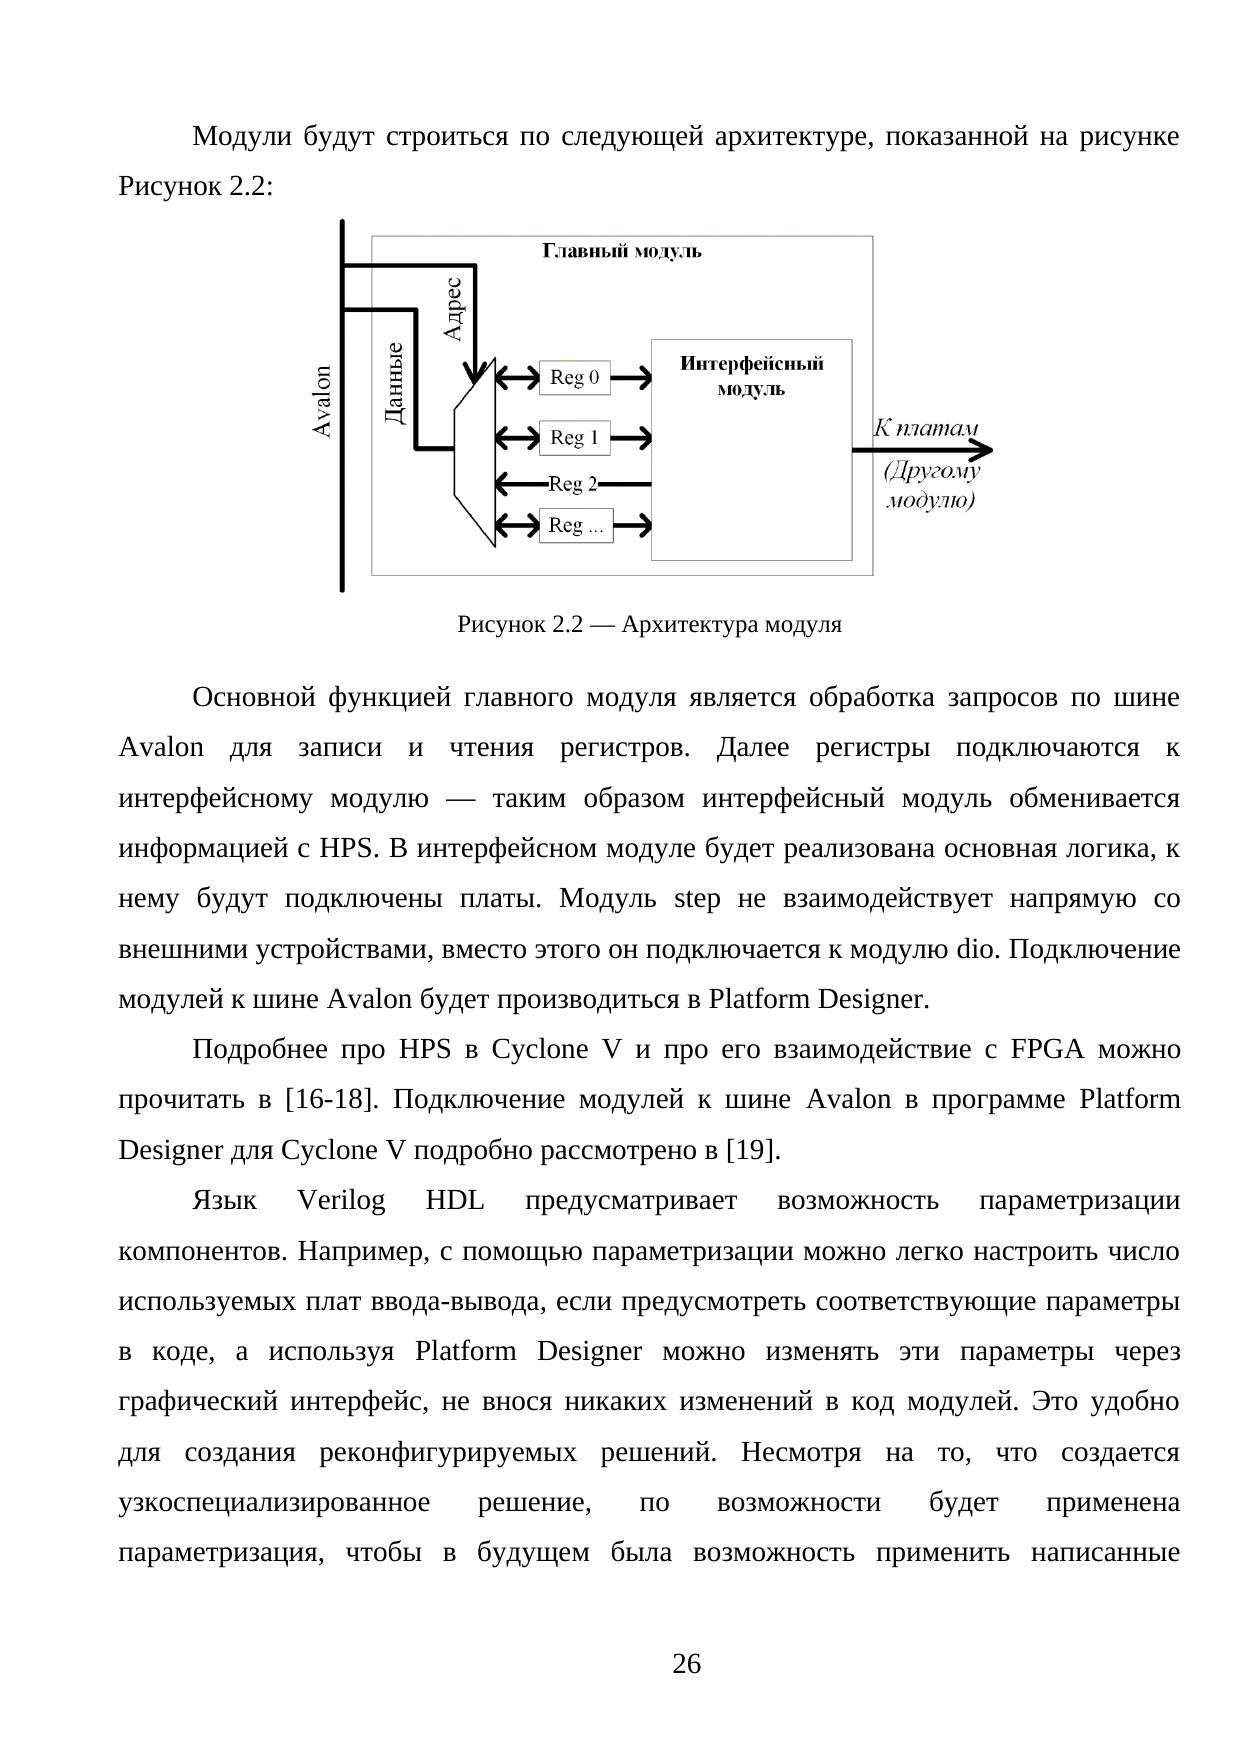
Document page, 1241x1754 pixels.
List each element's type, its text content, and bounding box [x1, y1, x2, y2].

picture [299, 218, 1000, 593]
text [118, 1182, 1181, 1568]
text Модули будут строиться по следующей архитектуре, показанной на рисунке 2.2: [118, 118, 1181, 202]
text — Архитектура модуля [118, 609, 1181, 638]
text Подробнее про HPS в Cyclone V и про его взаимодействие с FPGA можно прочитать в [16-18]. Подключение модулей к шине Avalon в программе Platform Designer для Cyclone V подробно рассмотрено в [19]. [118, 1031, 1181, 1166]
text Основной функцией главного модуля является обработка запросов по шине Avalon для записи и чтения регистров. Далее регистры подключаются к интерфейсному модулю — таким образом интерфейсный модуль обменивается информацией с HPS. В интерфейсном модуле будет реализована основная логика, к нему будут подключены платы. Модуль step не взаимодействует напрямую со внешними устройствами, вместо этого он подключается к модулю dio. Подключение модулей к шине Avalon будет производиться в Platform Designer. [118, 679, 1181, 1014]
